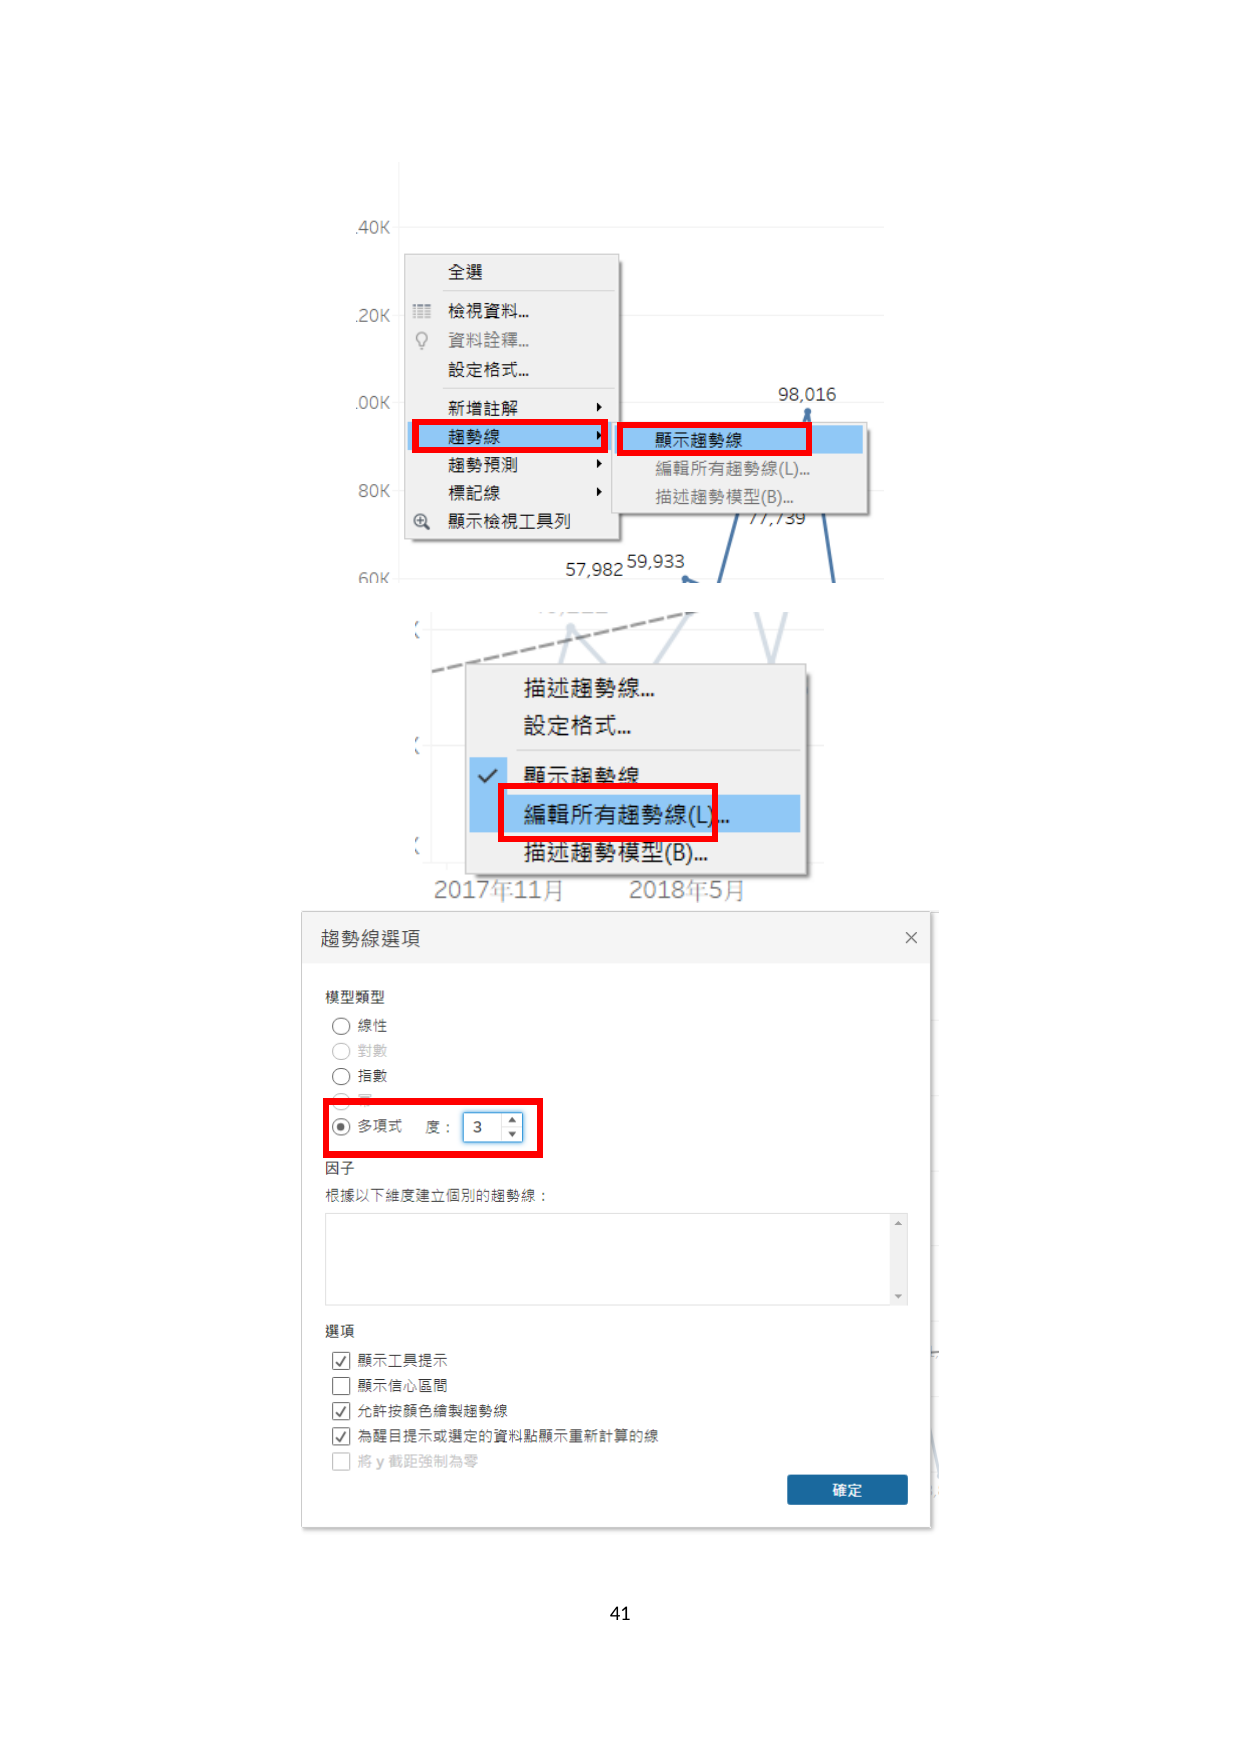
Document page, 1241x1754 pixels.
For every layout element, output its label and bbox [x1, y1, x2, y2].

picture [301, 910, 939, 1535]
picture [415, 612, 824, 903]
picture [356, 162, 884, 583]
